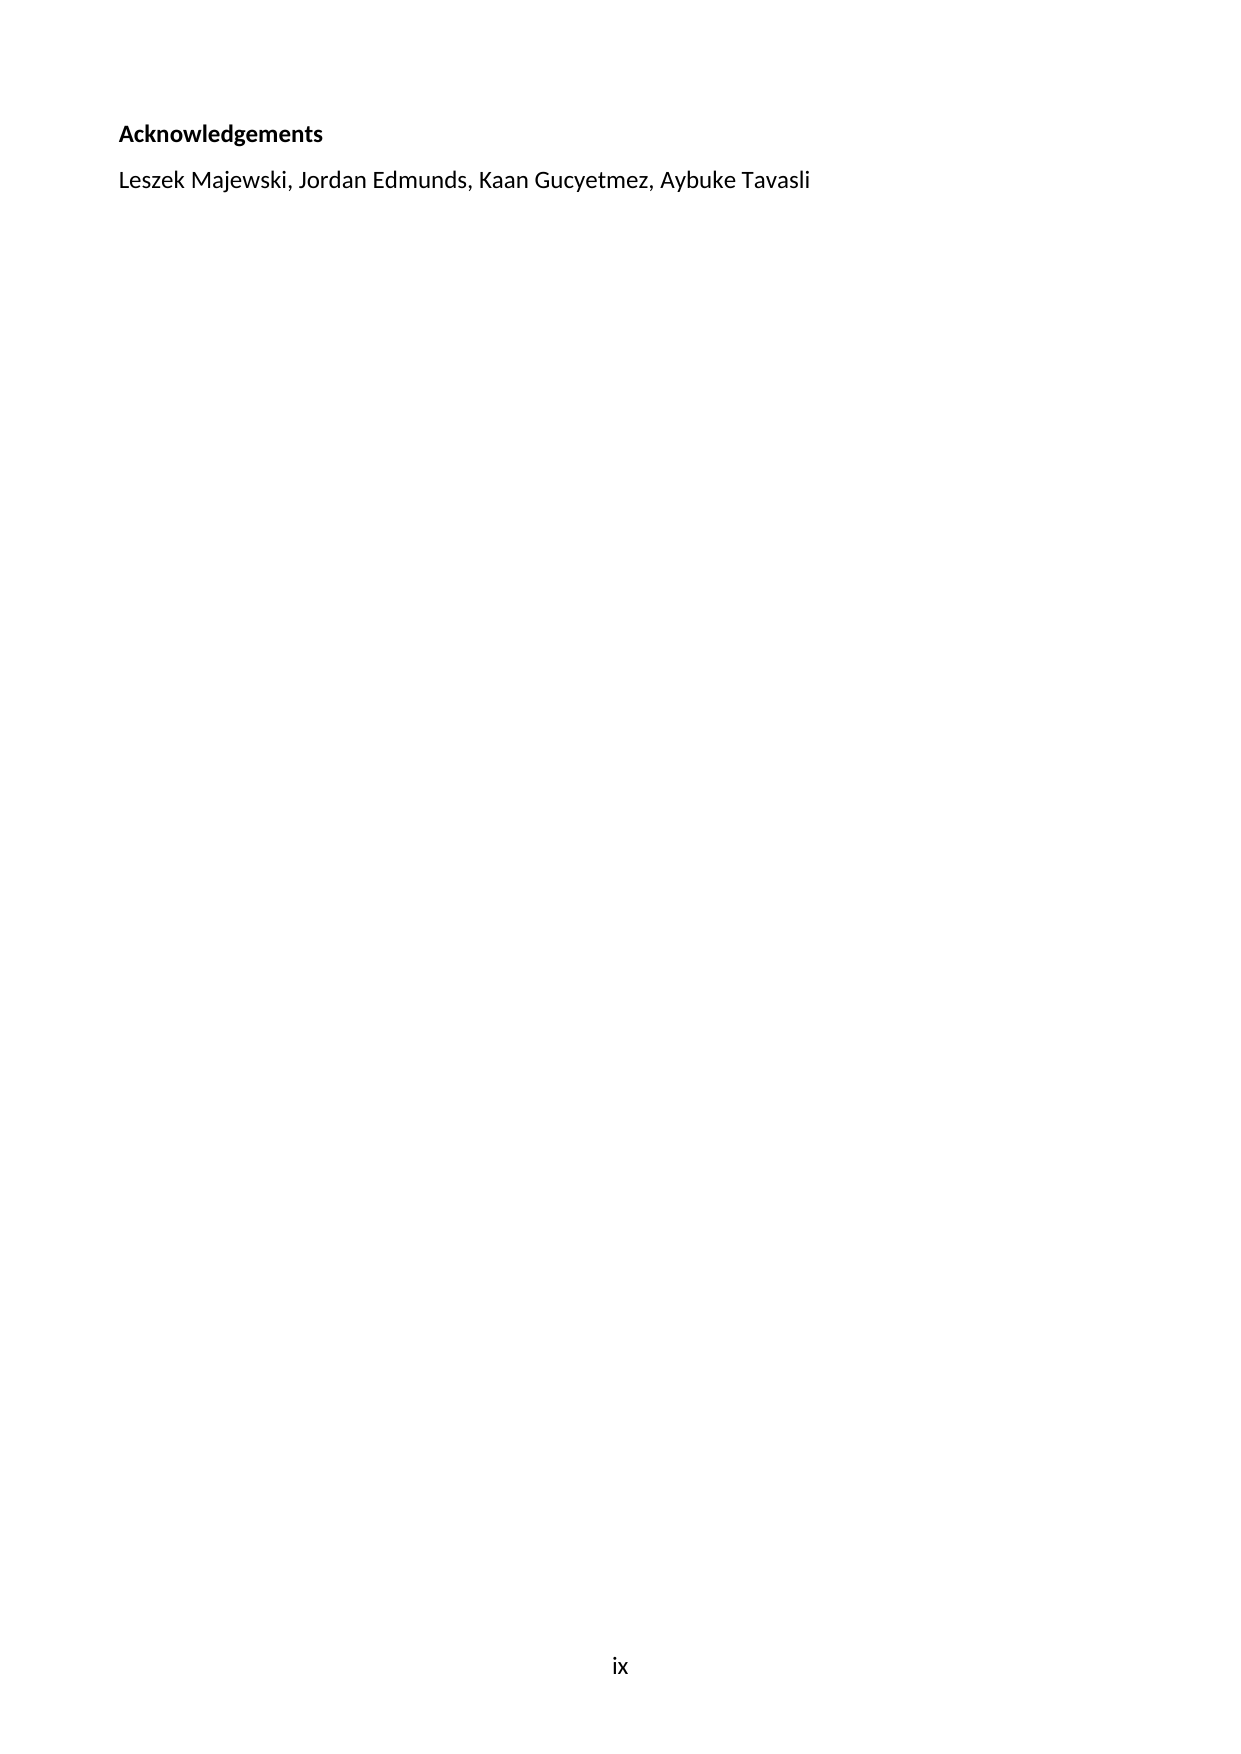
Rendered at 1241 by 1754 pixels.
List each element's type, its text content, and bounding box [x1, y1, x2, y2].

text Leszek Majewski, Jordan Edmunds, Kaan Gucyetmez, Aybuke Tavasli [118, 164, 1122, 195]
text Acknowledgements [118, 118, 1122, 149]
